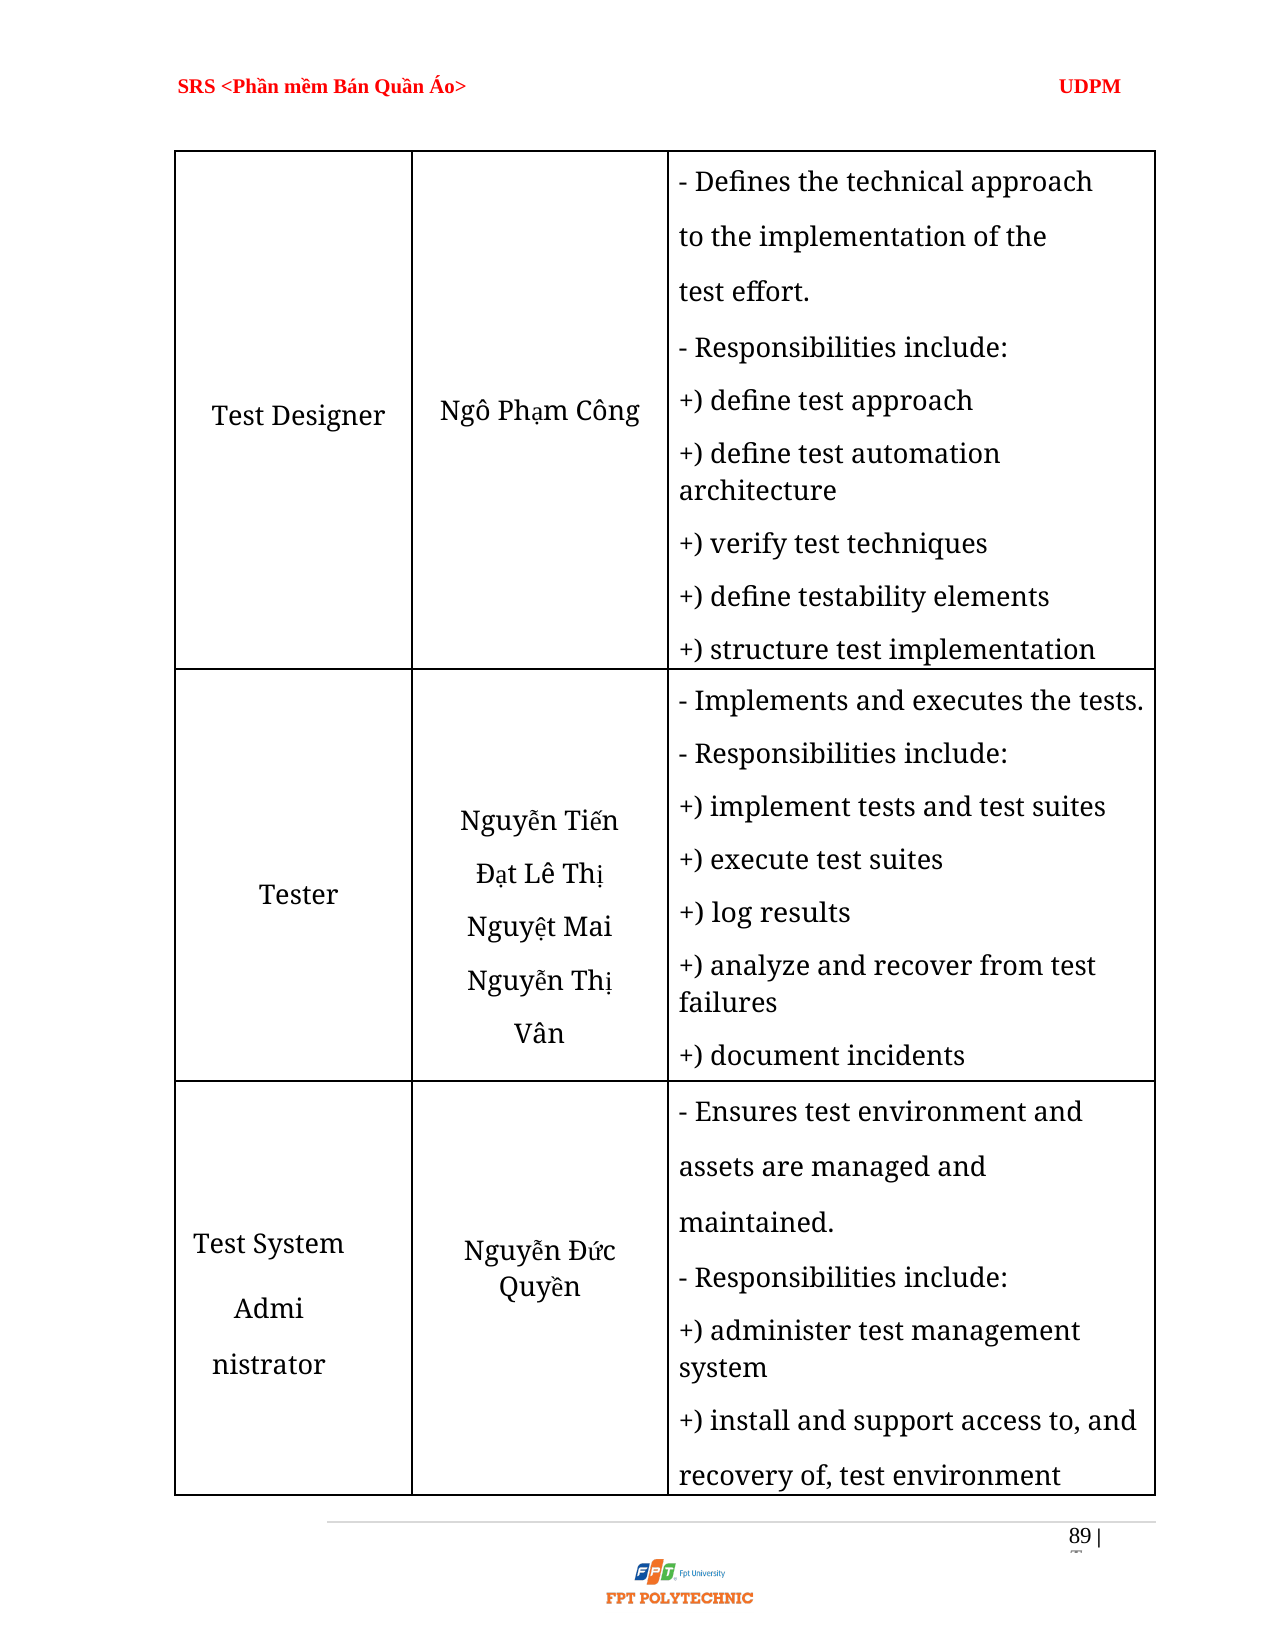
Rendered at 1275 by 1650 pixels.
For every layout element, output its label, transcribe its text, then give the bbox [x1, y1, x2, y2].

table_header Ngô Phạm Công [413, 152, 667, 667]
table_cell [669, 1082, 1154, 1494]
picture [605, 1550, 754, 1622]
table_header Deﬁnes the technical approach to the implementation of the test eﬀort. Responsibilities include: +) deﬁne test approach +) deﬁne test automation architecture +) verify test techniques +) deﬁne testability elements +) structure test implementation [669, 152, 1154, 667]
table_cell Implements and executes the tests. Responsibilities include: +) implement tests and test suites +) execute test suites +) log results +) analyze and recover from test failures +) document incidents [669, 670, 1154, 1080]
table_cell Nguyễn Tiến Đạt Lê Thị Nguyệt Mai Nguyễn Thị Vân [413, 670, 667, 1080]
table_cell Nguyễn Đức Quyền [413, 1082, 667, 1494]
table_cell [176, 1082, 411, 1494]
table_cell Tester [176, 670, 411, 1080]
table_header Test Designer [176, 152, 411, 667]
